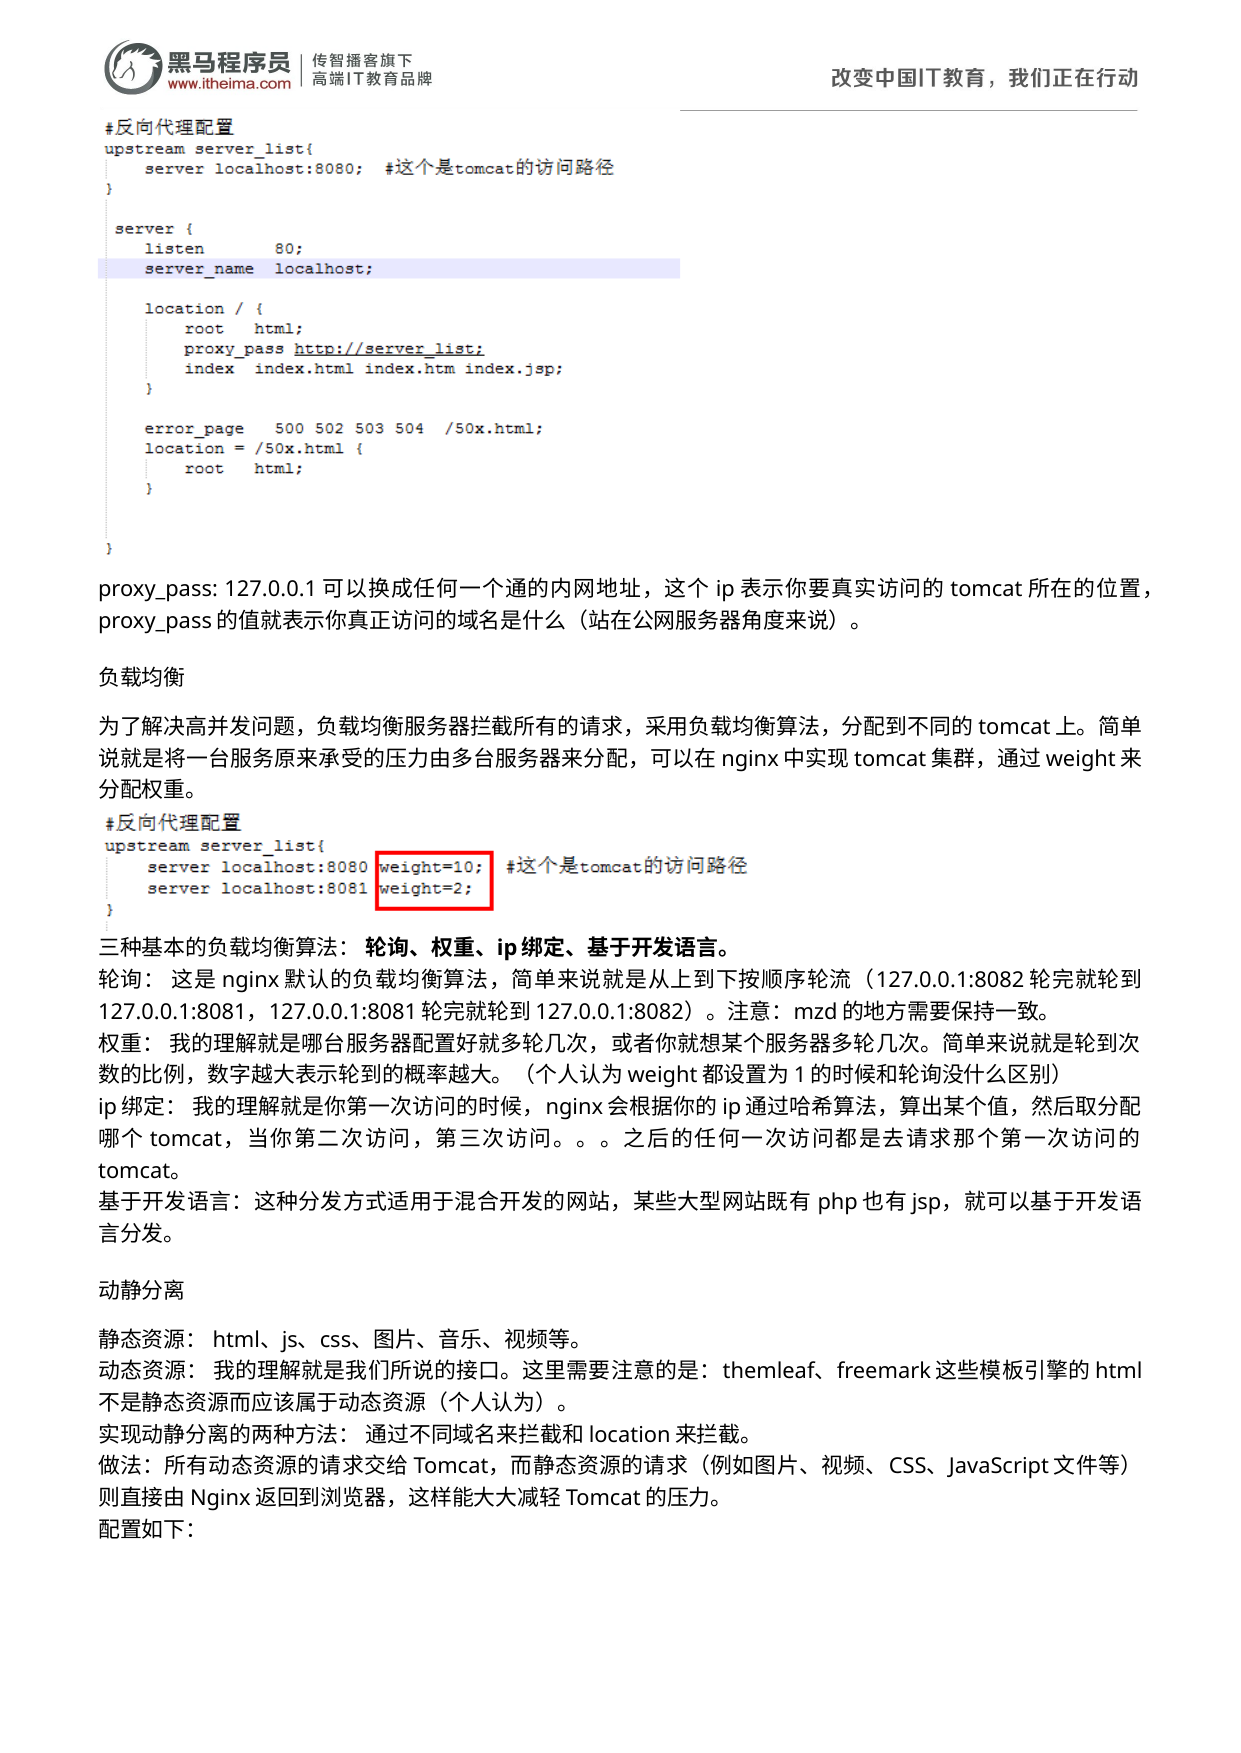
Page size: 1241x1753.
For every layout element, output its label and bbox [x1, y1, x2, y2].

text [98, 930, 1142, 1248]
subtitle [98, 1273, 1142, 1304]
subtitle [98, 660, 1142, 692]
picture [97, 38, 1140, 572]
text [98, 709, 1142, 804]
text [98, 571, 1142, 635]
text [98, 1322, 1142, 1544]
picture [97, 803, 772, 931]
